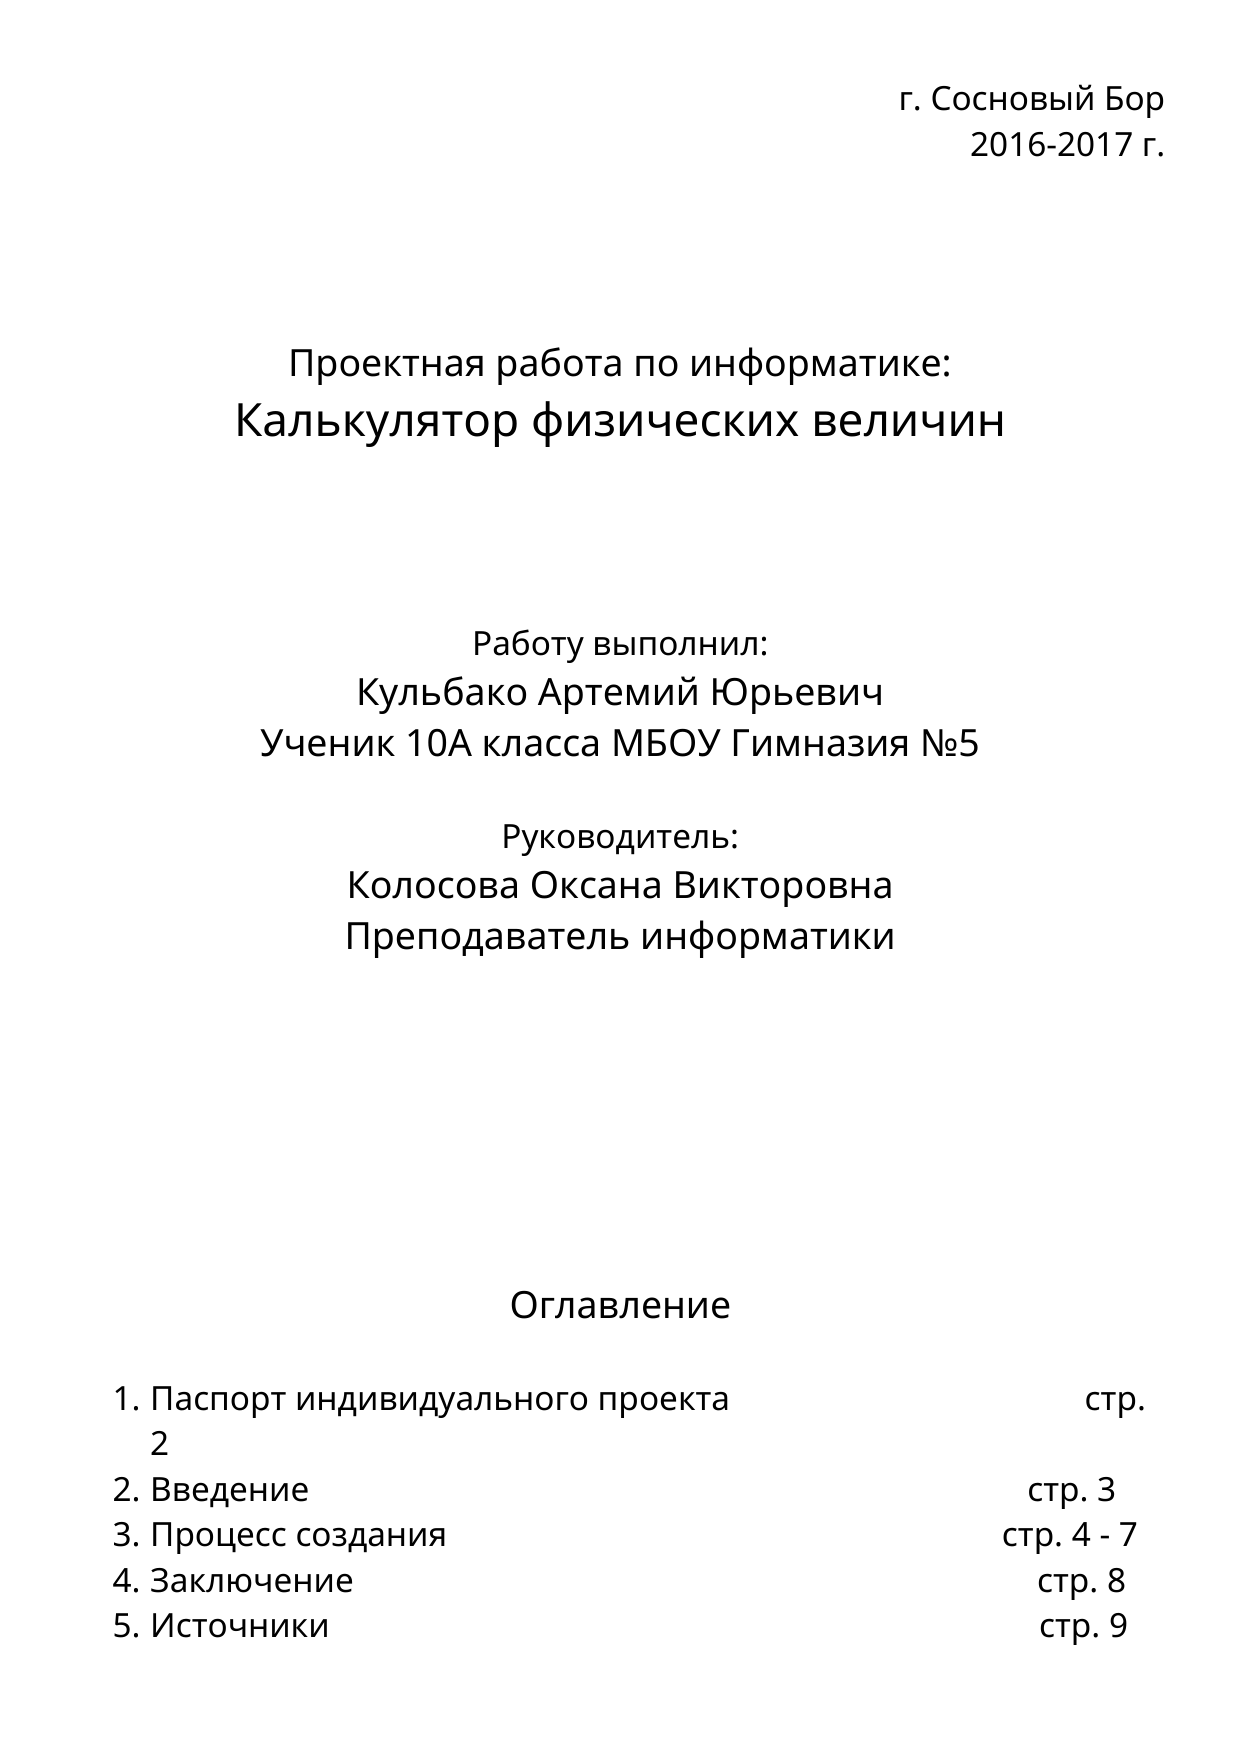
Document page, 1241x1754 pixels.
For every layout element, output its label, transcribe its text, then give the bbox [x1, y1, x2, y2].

text Проектная работа по информатике: [75, 336, 1165, 387]
list Процесс создания стр. 4 - 7 [112, 1511, 1165, 1556]
text г. Сосновый Бор [75, 75, 1165, 120]
text 2016-2017 г. [75, 120, 1165, 166]
text Оглавление [75, 1278, 1165, 1329]
text Колосова Оксана Викторовна [75, 858, 1165, 909]
list Источники стр. 9 [112, 1602, 1165, 1647]
text Калькулятор физических величин [75, 387, 1165, 449]
text Ученик 10А класса МБОУ Гимназия №5 [75, 716, 1165, 767]
list Введение стр. 3 [112, 1466, 1165, 1511]
list Заключение стр. 8 [112, 1556, 1165, 1602]
text Преподаватель информатики [75, 909, 1165, 960]
list Паспорт индивидуального проекта стр. 2 [112, 1375, 1165, 1466]
text Работу выполнил: [75, 620, 1165, 665]
text Кульбако Артемий Юрьевич [75, 665, 1165, 716]
text Руководитель: [75, 813, 1165, 858]
